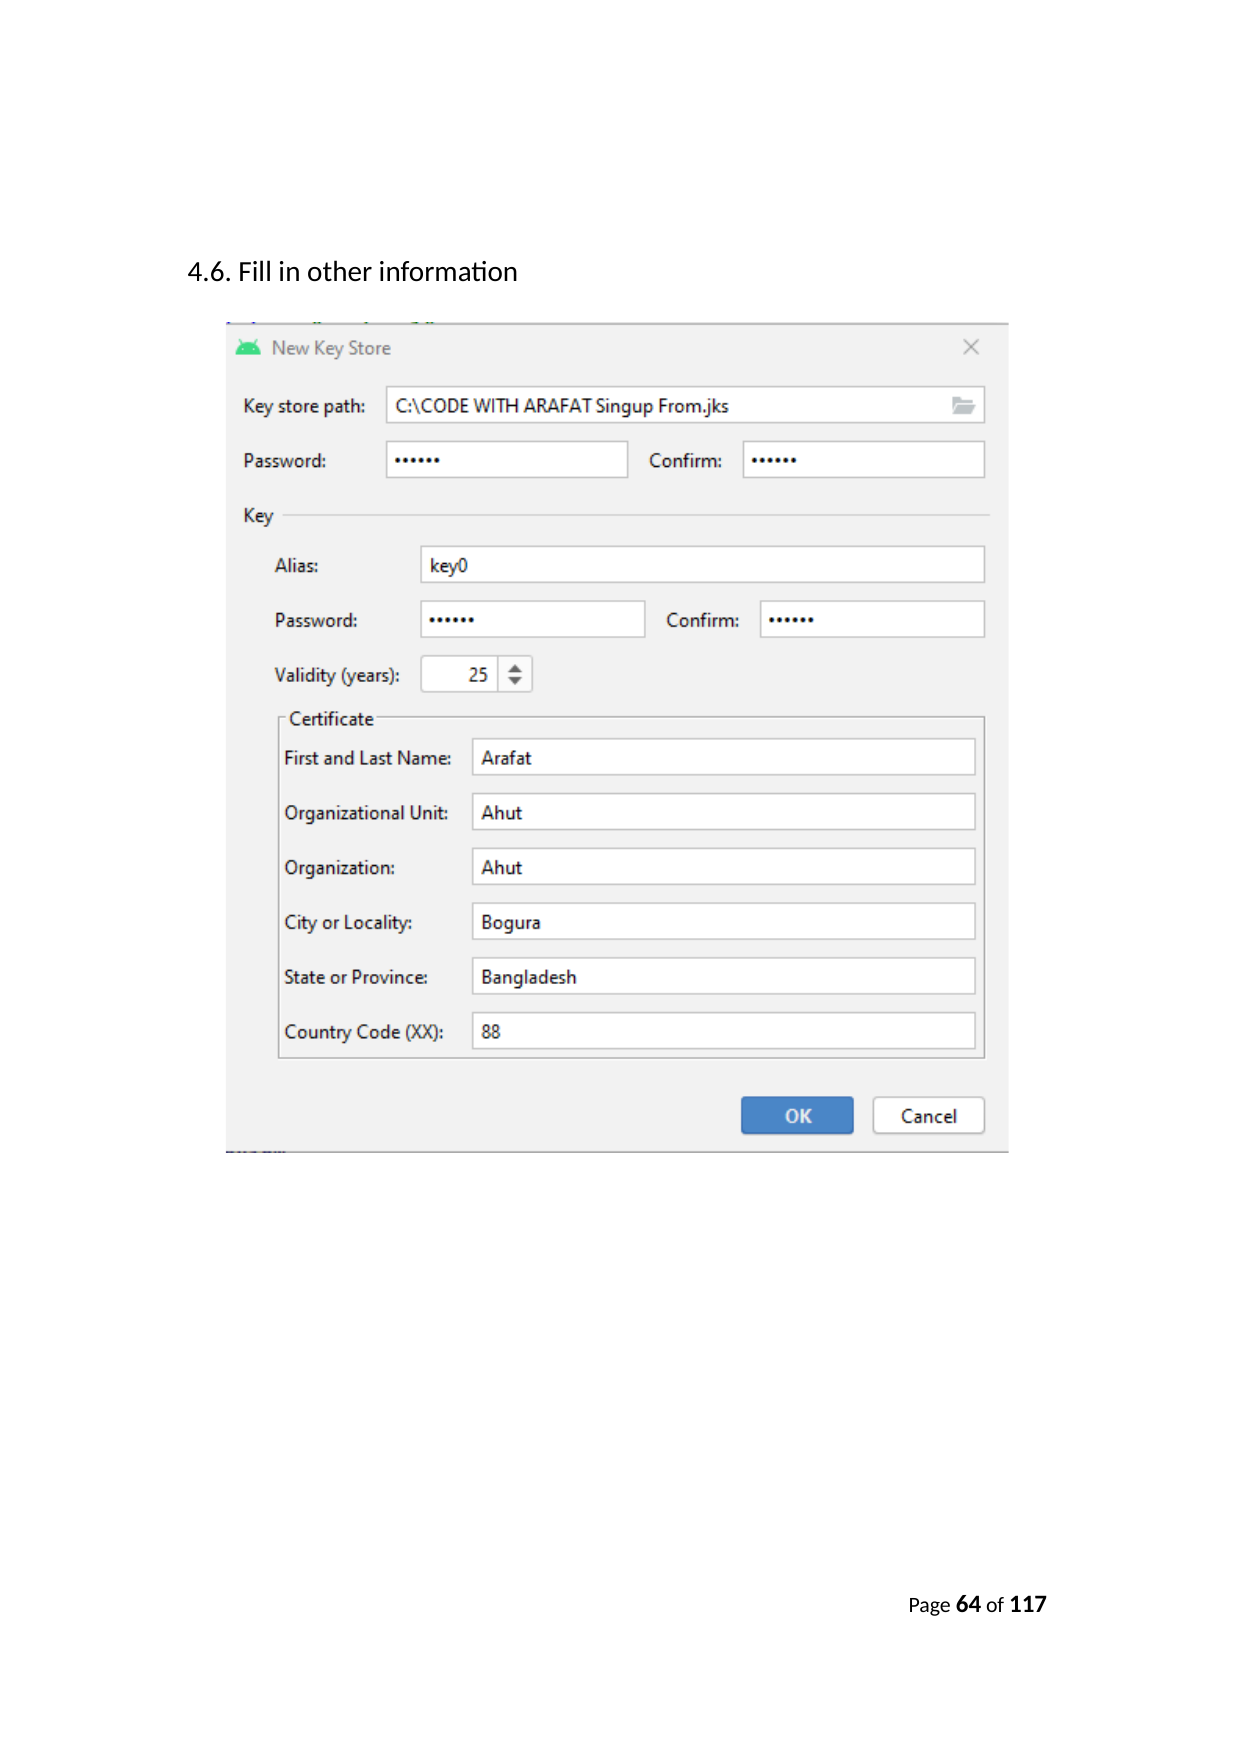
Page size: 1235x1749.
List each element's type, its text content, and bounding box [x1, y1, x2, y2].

text 4.6. Fill in other information [187, 238, 1047, 303]
picture [225, 322, 1009, 1153]
